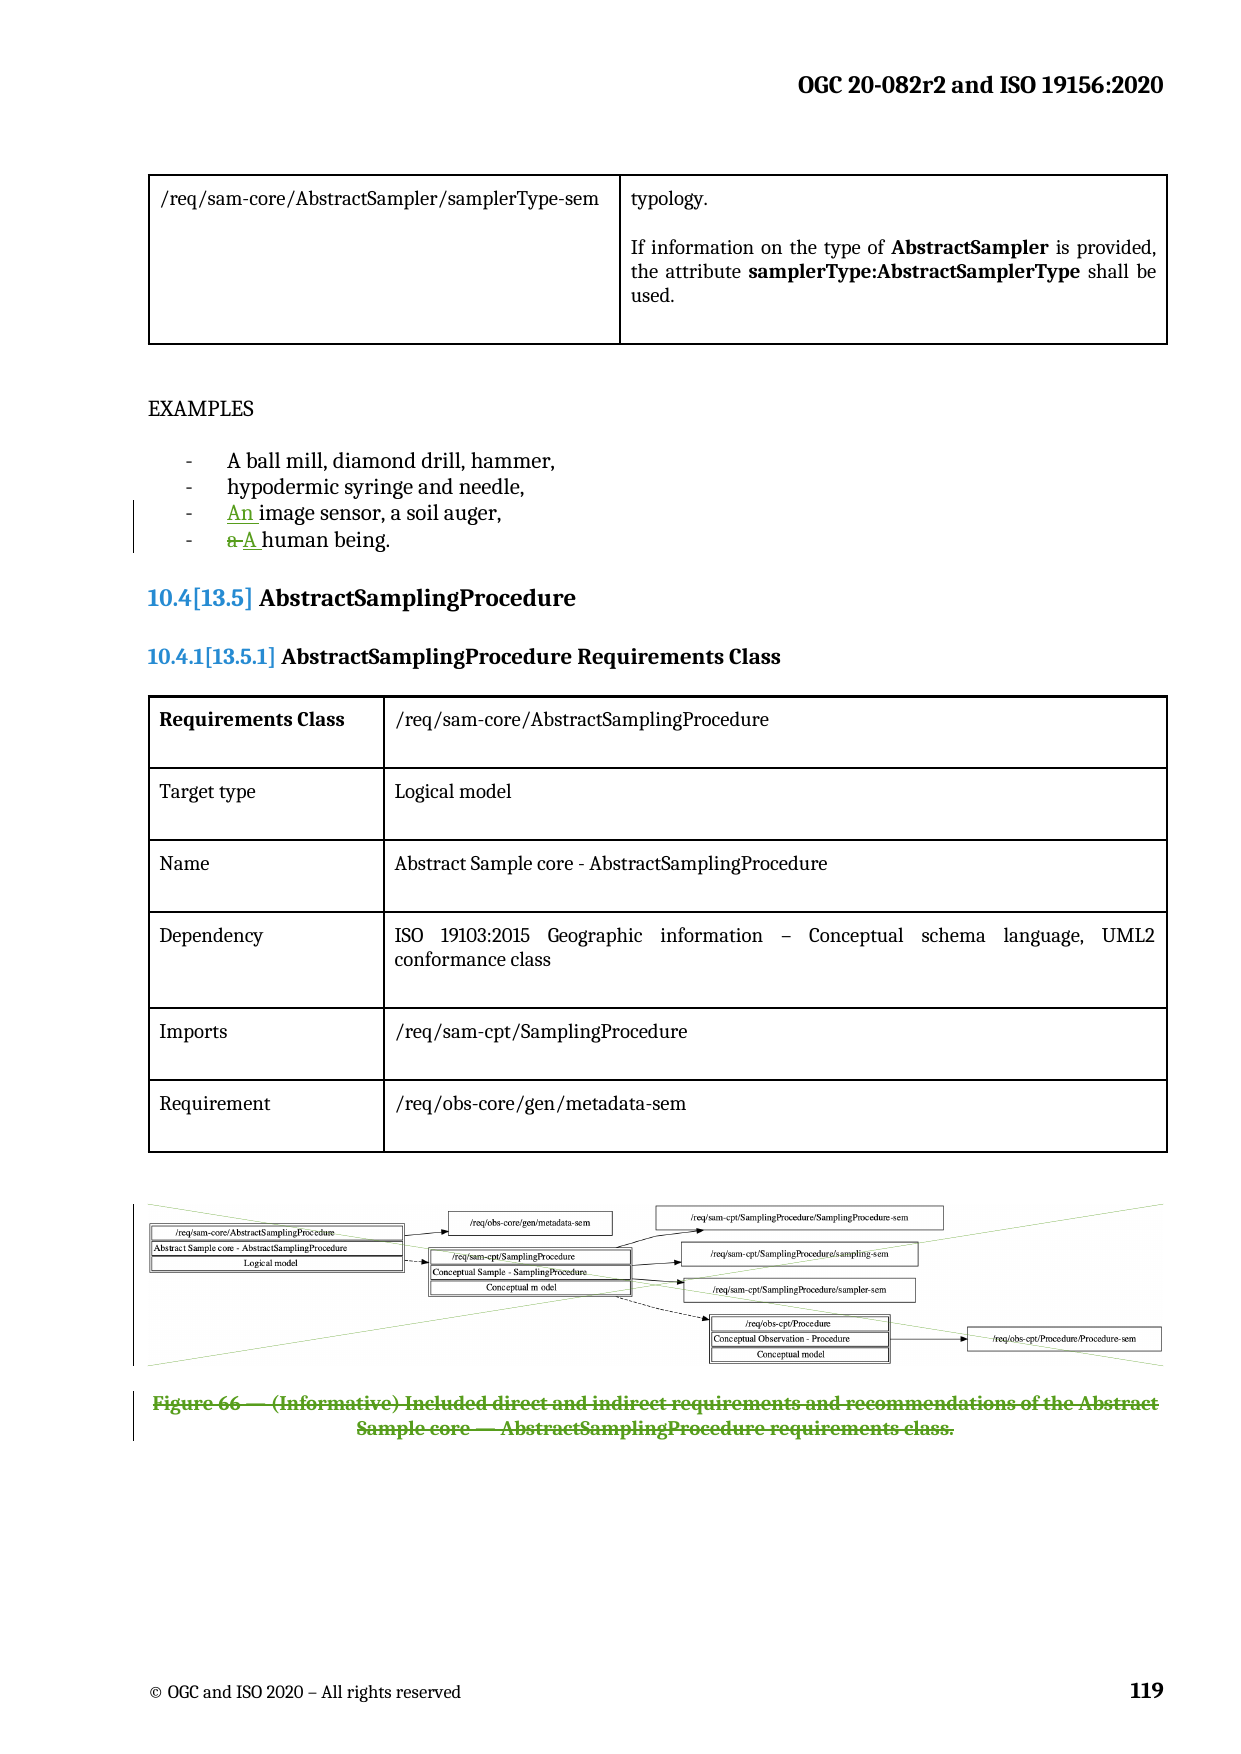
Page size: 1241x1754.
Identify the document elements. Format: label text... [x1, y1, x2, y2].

list hypodermic syringe and needle, [185, 474, 1163, 500]
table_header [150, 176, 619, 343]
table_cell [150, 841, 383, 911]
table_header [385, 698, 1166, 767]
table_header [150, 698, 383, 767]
list A ball mill, diamond drill, hammer, [185, 447, 1163, 474]
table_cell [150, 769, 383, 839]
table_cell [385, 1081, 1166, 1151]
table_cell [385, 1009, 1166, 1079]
subtitle AbstractSamplingProcedure Requirements Class [148, 644, 1163, 670]
picture [155, 1286, 1156, 1366]
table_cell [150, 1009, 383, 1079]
subtitle AbstractSamplingProcedure [148, 584, 1163, 613]
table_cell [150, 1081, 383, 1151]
picture [147, 1205, 648, 1365]
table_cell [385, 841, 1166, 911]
picture [663, 1205, 1164, 1365]
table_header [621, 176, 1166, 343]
text EXAMPLES [148, 396, 1163, 422]
picture [155, 1204, 1156, 1284]
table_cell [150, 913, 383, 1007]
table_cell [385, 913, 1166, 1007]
list human being. [185, 526, 1163, 553]
list image sensor, a soil auger, [185, 500, 1163, 526]
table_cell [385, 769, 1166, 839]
